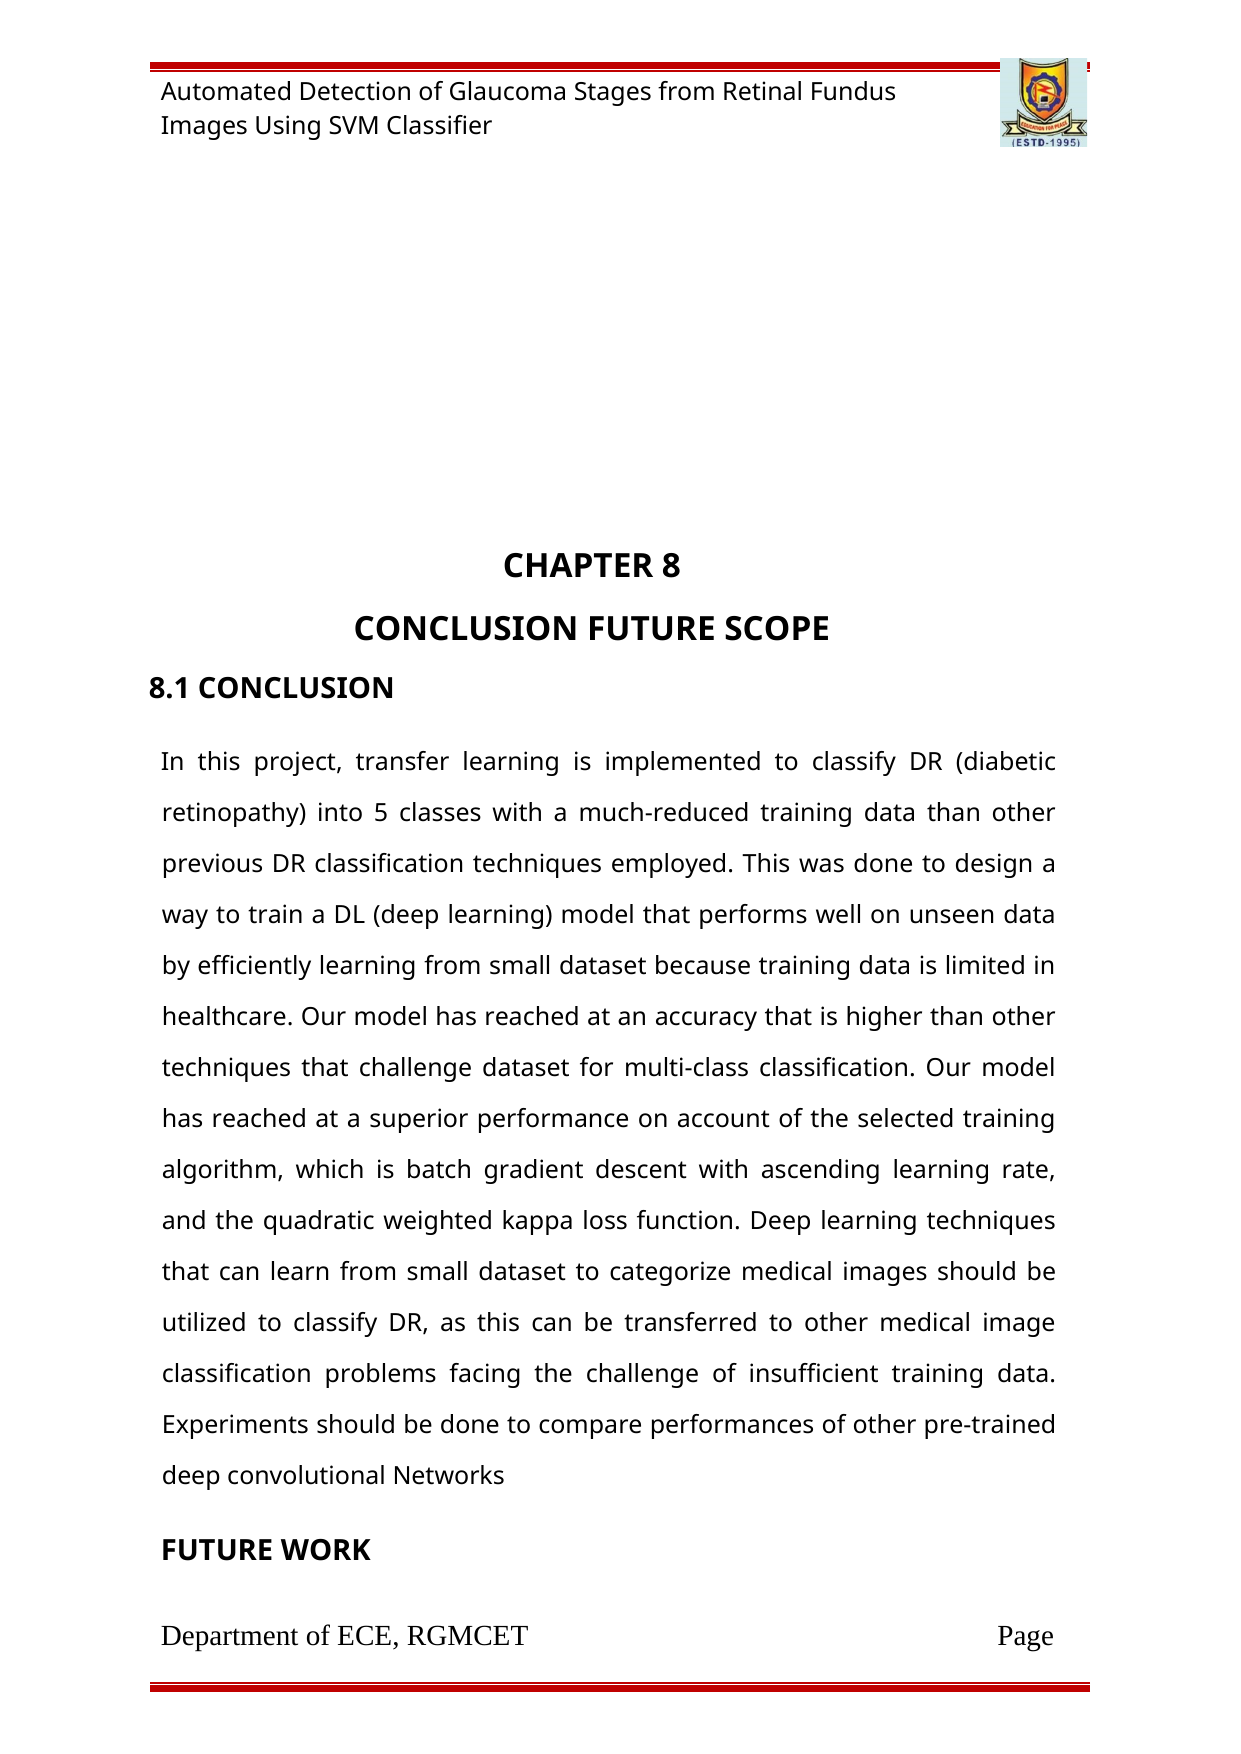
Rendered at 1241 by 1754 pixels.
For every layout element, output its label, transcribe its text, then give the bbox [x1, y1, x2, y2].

subtitle 8.1 CONCLUSION [148, 667, 1083, 707]
subtitle CHAPTER 8 [150, 542, 1033, 587]
text FUTURE WORK [161, 1529, 1057, 1568]
picture [999, 58, 1088, 146]
subtitle CONCLUSION FUTURE SCOPE [150, 605, 1033, 650]
text In this project, transfer learning is implemented to classify DR (diabetic retinopathy) into 5 classes with a much-reduced training data than other previous DR classification techniques employed. This was done to design a way to train a DL (deep learning) model that performs well on unseen data by efficiently learning from small dataset because training data is limited in healthcare. Our model has reached at an accuracy that is higher than other techniques that challenge dataset for multi-class classification. Our model has reached at a superior performance on account of the selected training algorithm, which is batch gradient descent with ascending learning rate, and the quadratic weighted kappa loss function. Deep learning techniques that can learn from small dataset to categorize medical images should be utilized to classify DR, as this can be transferred to other medical image classification problems facing the challenge of insufficient training data. Experiments should be done to compare performances of other pre-trained deep convolutional Networks [161, 743, 1057, 1492]
